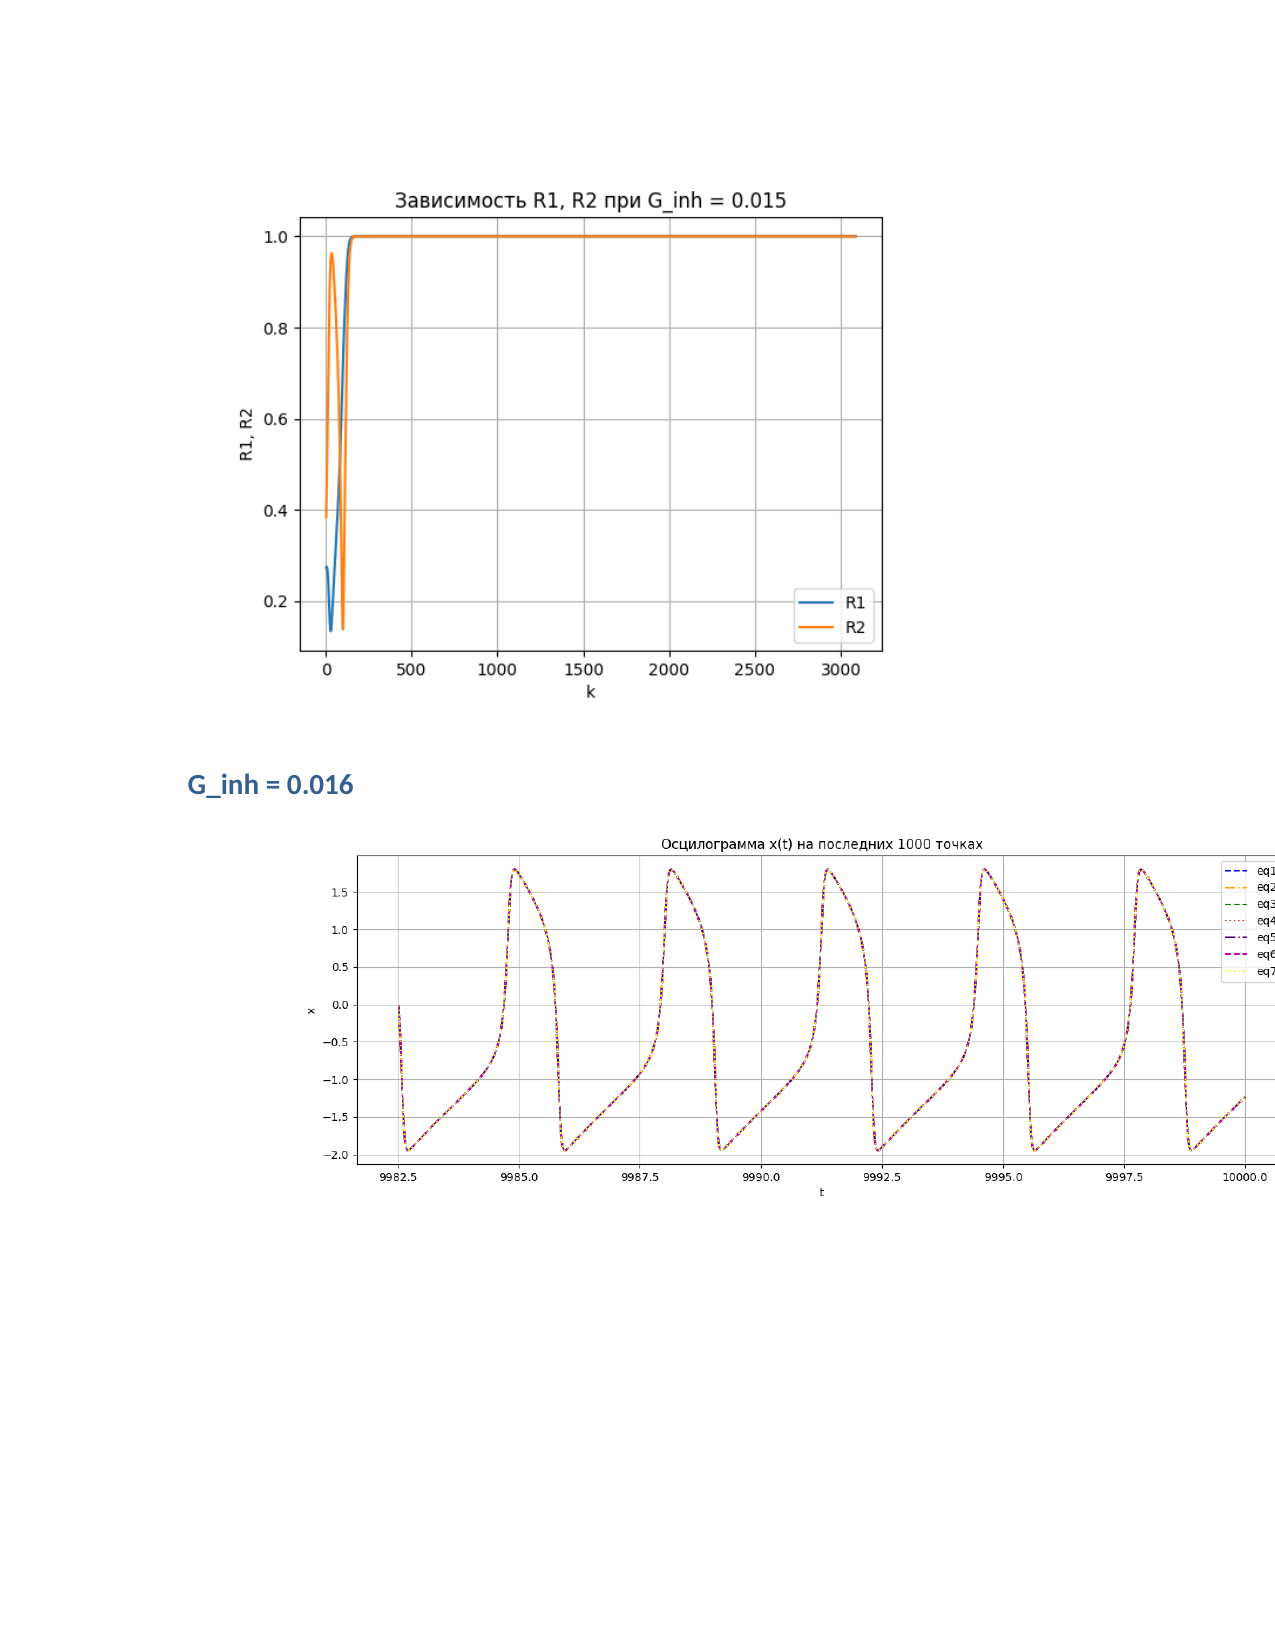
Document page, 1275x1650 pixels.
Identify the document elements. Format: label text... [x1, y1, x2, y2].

picture [206, 150, 957, 713]
subtitle G_inh = 0.016 [187, 766, 1087, 802]
picture [206, 807, 1275, 1208]
